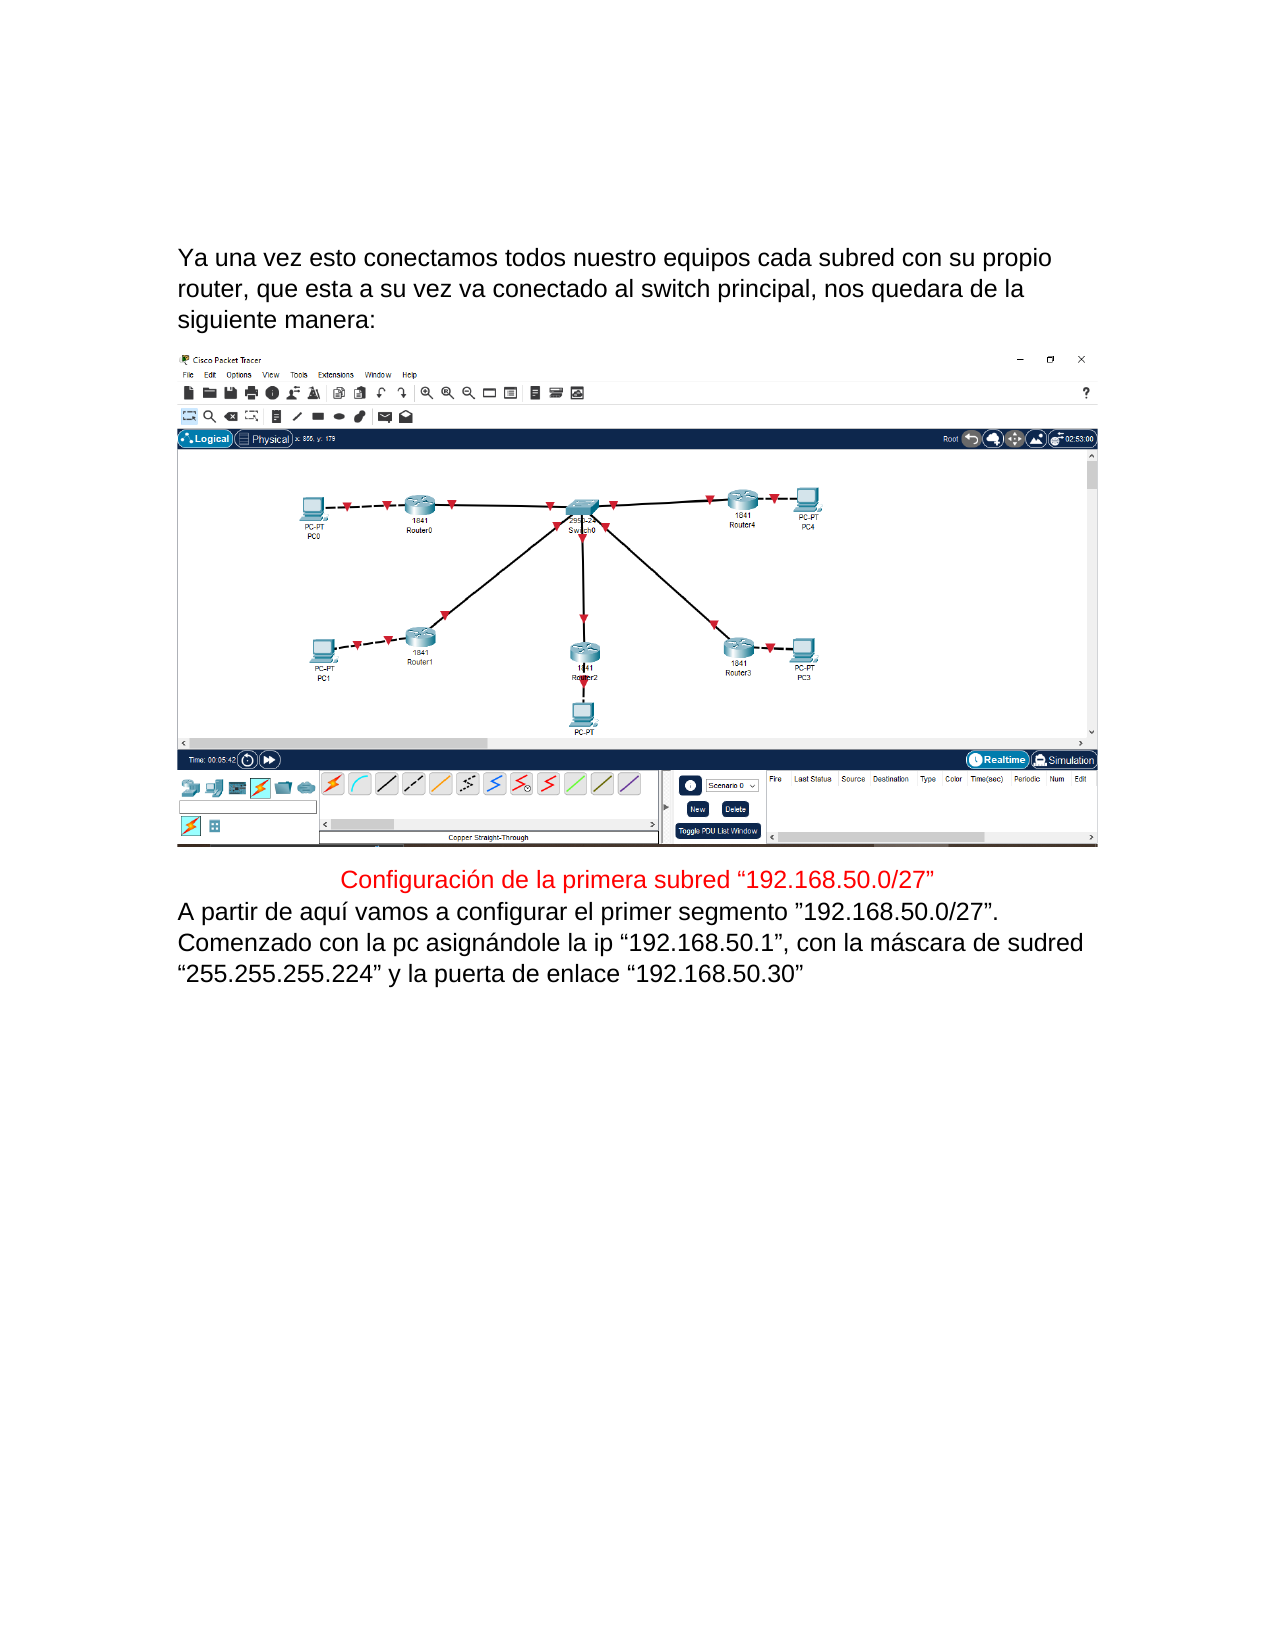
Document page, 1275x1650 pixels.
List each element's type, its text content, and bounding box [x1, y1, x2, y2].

text A partir de aquí vamos a configurar el primer segmento ”192.168.50.0/27”. Comenzado con la pc asignándole la ip “192.168.50.1”, con la máscara de sudred “255.255.255.224” y la puerta de enlace “192.168.50.30” [177, 896, 1098, 987]
subtitle Configuración de la primera subred “192.168.50.0/27” [177, 865, 1098, 894]
text Ya una vez esto conectamos todos nuestro equipos cada subred con su propio router, que esta a su vez va conectado al switch principal, nos quedara de la siguiente manera: [177, 243, 1098, 334]
picture [177, 352, 1098, 847]
